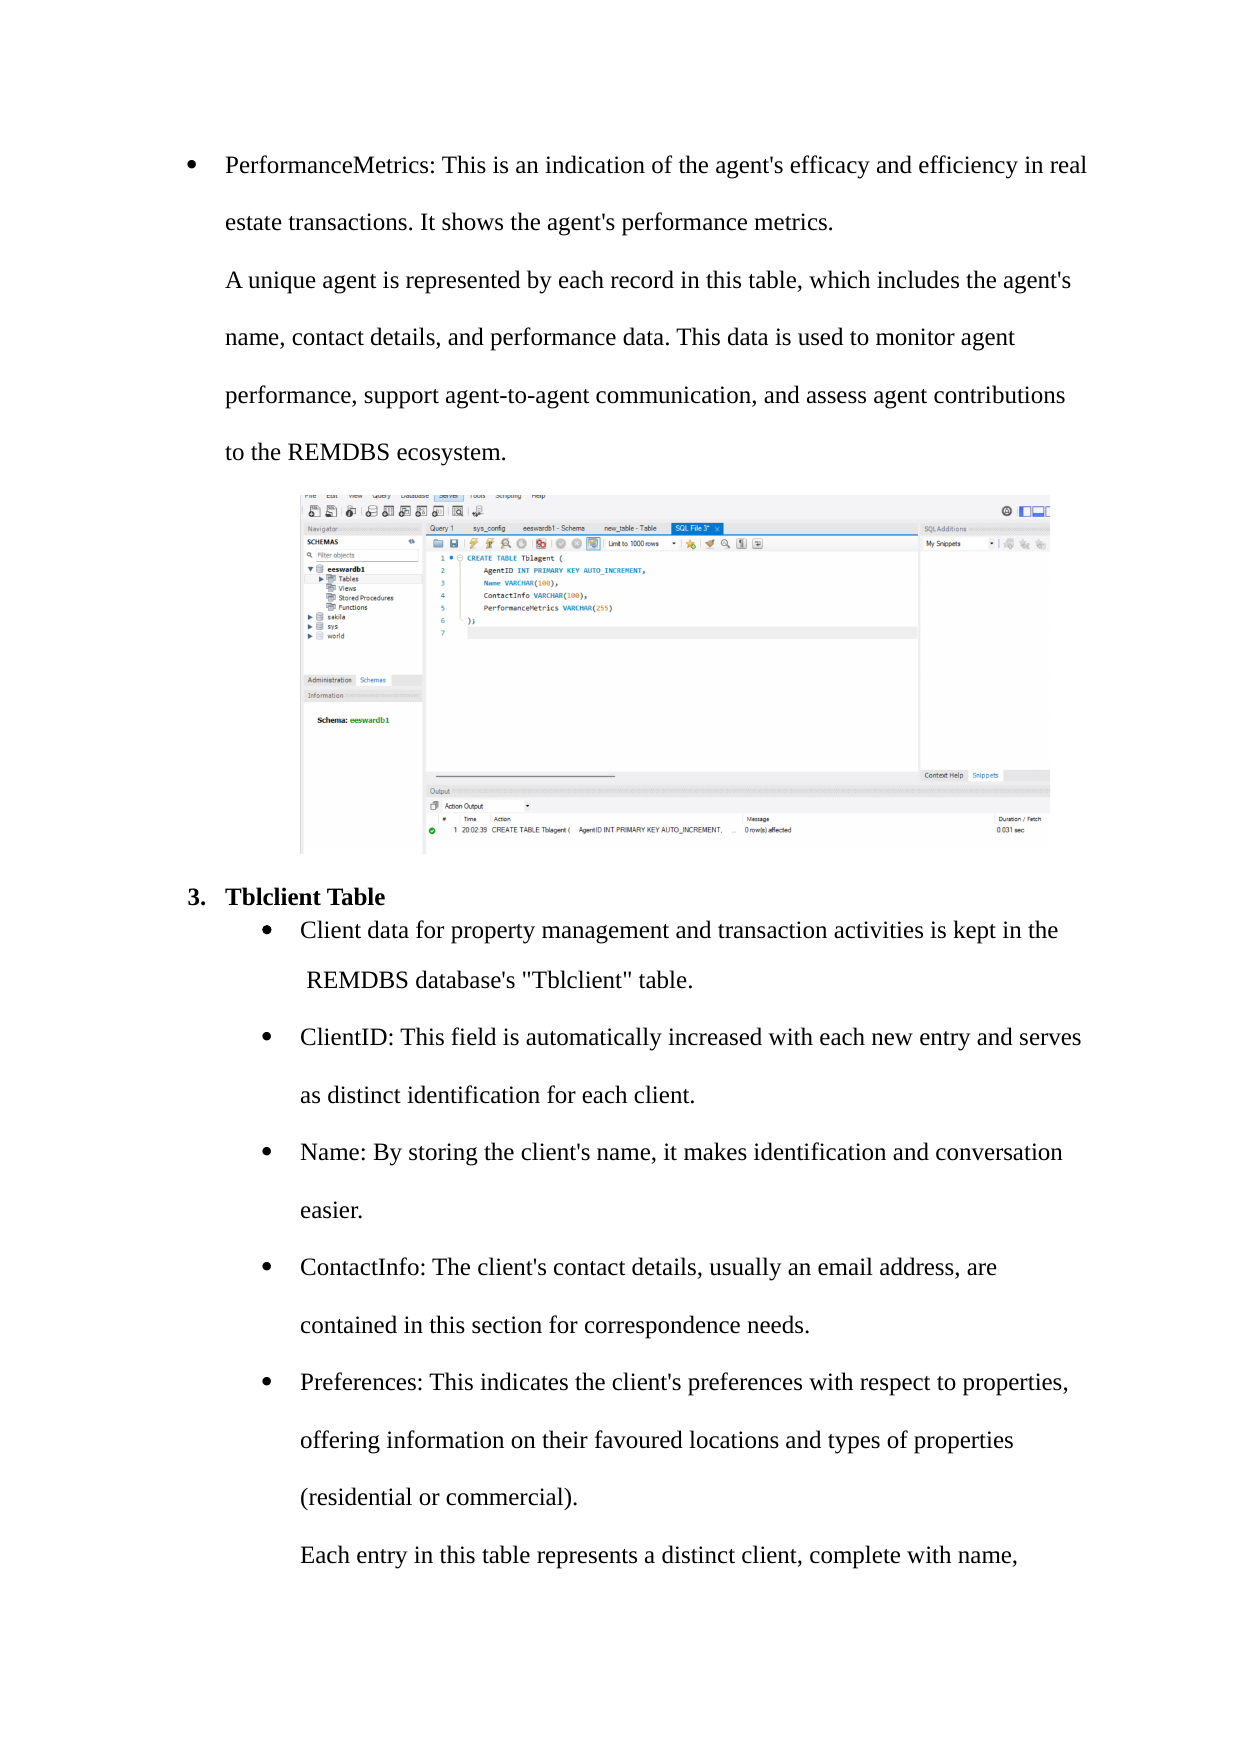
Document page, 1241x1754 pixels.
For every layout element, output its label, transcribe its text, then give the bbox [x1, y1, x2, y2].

list Name: By storing the client's name, it makes identification and conversation easier. [262, 1137, 1090, 1224]
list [262, 1367, 1090, 1569]
list A unique agent is represented by each record in this table, which includes the agent's name, contact details, and performance data. This data is used to monitor agent performance, support agent-to-agent communication, and assess agent contributions to the REMDBS ecosystem. [225, 265, 1090, 466]
list Tblclient Table [187, 882, 1090, 911]
list ContactInfo: The client's contact details, usually an email address, are contained in this section for correspondence needs. [262, 1252, 1090, 1339]
list PerformanceMetrics: This is an indication of the agent's efficacy and efficiency in real estate transactions. It shows the agent's performance metrics. [187, 150, 1090, 236]
text REMDBS database's "Tblclient" table. [150, 965, 1090, 994]
picture [300, 495, 1050, 854]
list Client data for property management and transaction activities is kept in the [262, 915, 1090, 944]
list ClientID: This field is automatically increased with each new entry and serves as distinct identification for each client. [262, 1022, 1090, 1109]
